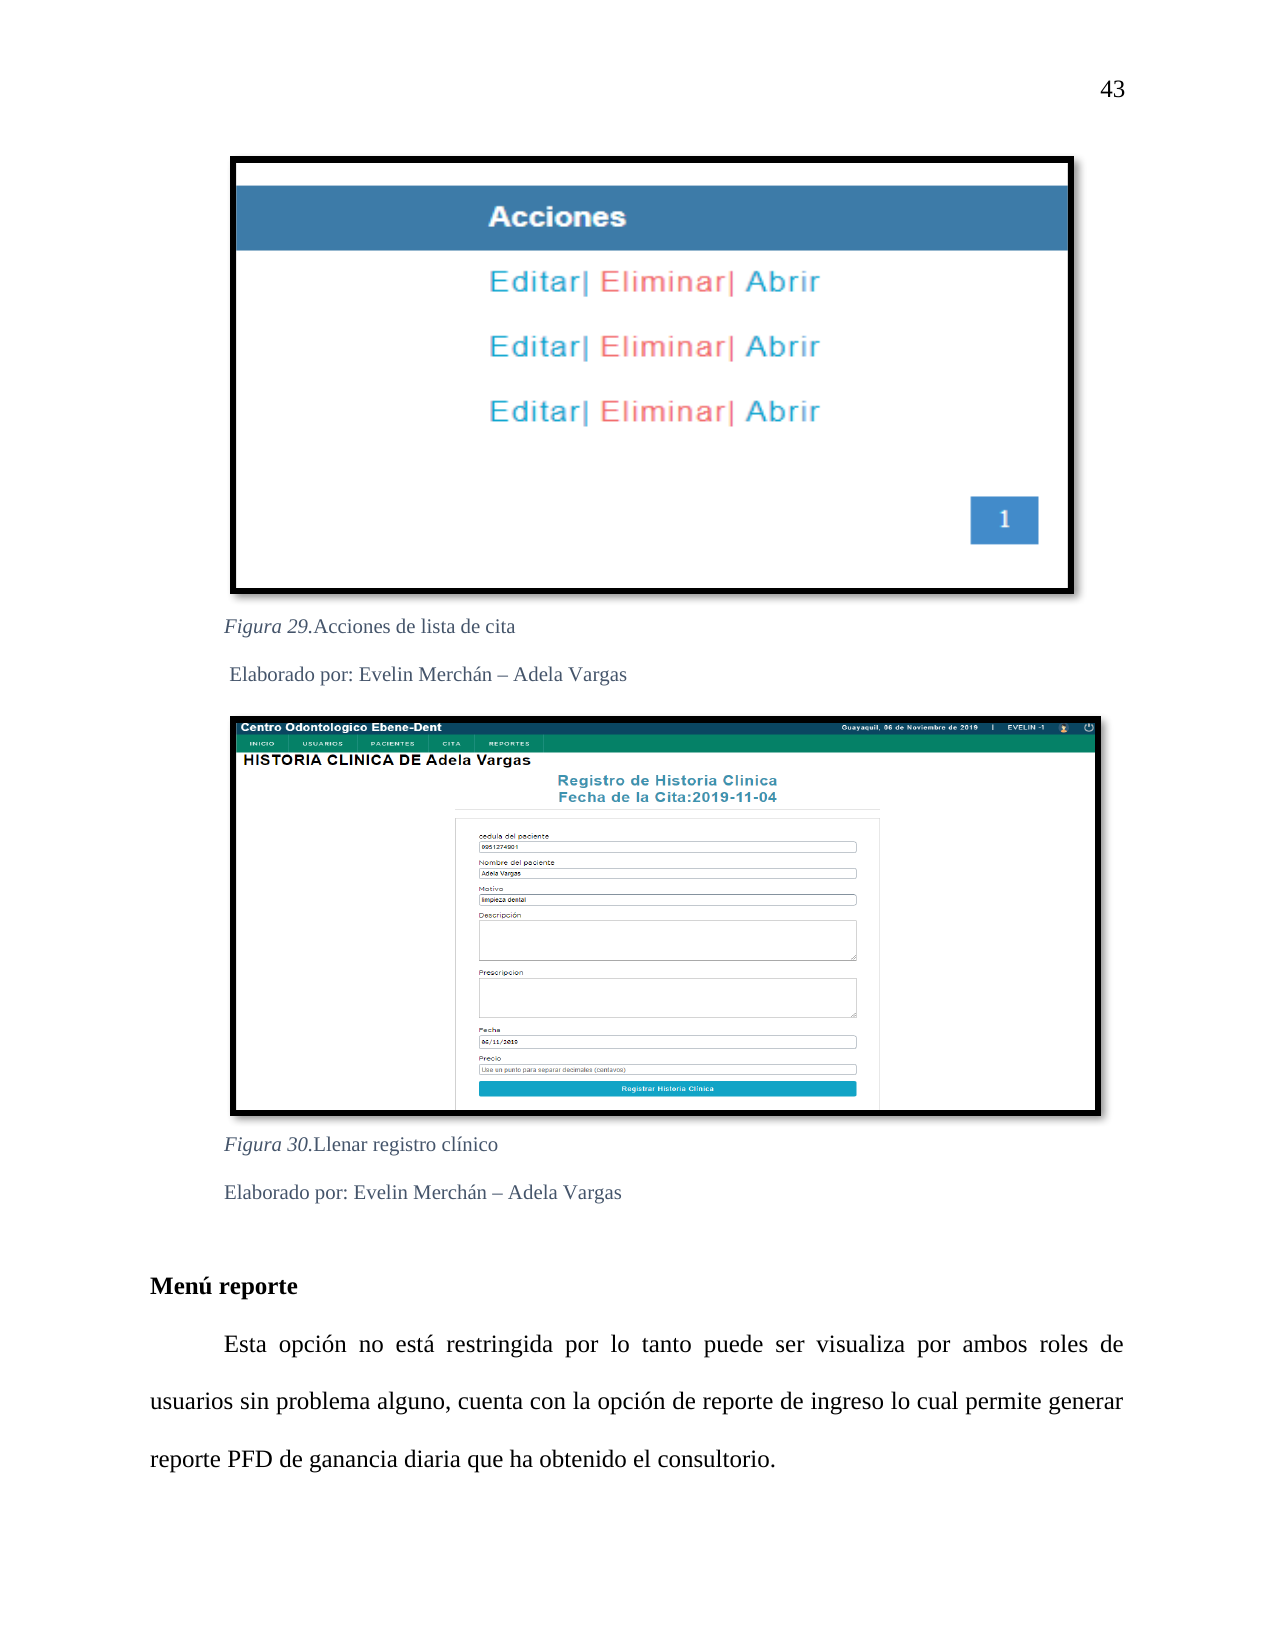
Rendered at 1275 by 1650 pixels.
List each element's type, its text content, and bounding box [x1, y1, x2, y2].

text Figura 30.Llenar registro clínico [150, 1132, 1125, 1156]
picture [236, 163, 1068, 588]
text Esta opción no está restringida por lo tanto puede ser visualiza por ambos roles de usuarios sin problema alguno, cuenta con la opción de reporte de ingreso lo cual permite generar reporte PFD de ganancia diaria que ha obtenido el consultorio. [150, 1329, 1125, 1473]
text Elaborado por: Evelin Merchán – Adela Vargas [150, 1180, 1125, 1204]
text Menú reporte [150, 1271, 1125, 1300]
picture [236, 723, 1095, 1110]
text Figura 29.Acciones de lista de cita [150, 614, 1125, 638]
text Elaborado por: Evelin Merchán – Adela Vargas [150, 662, 1125, 686]
